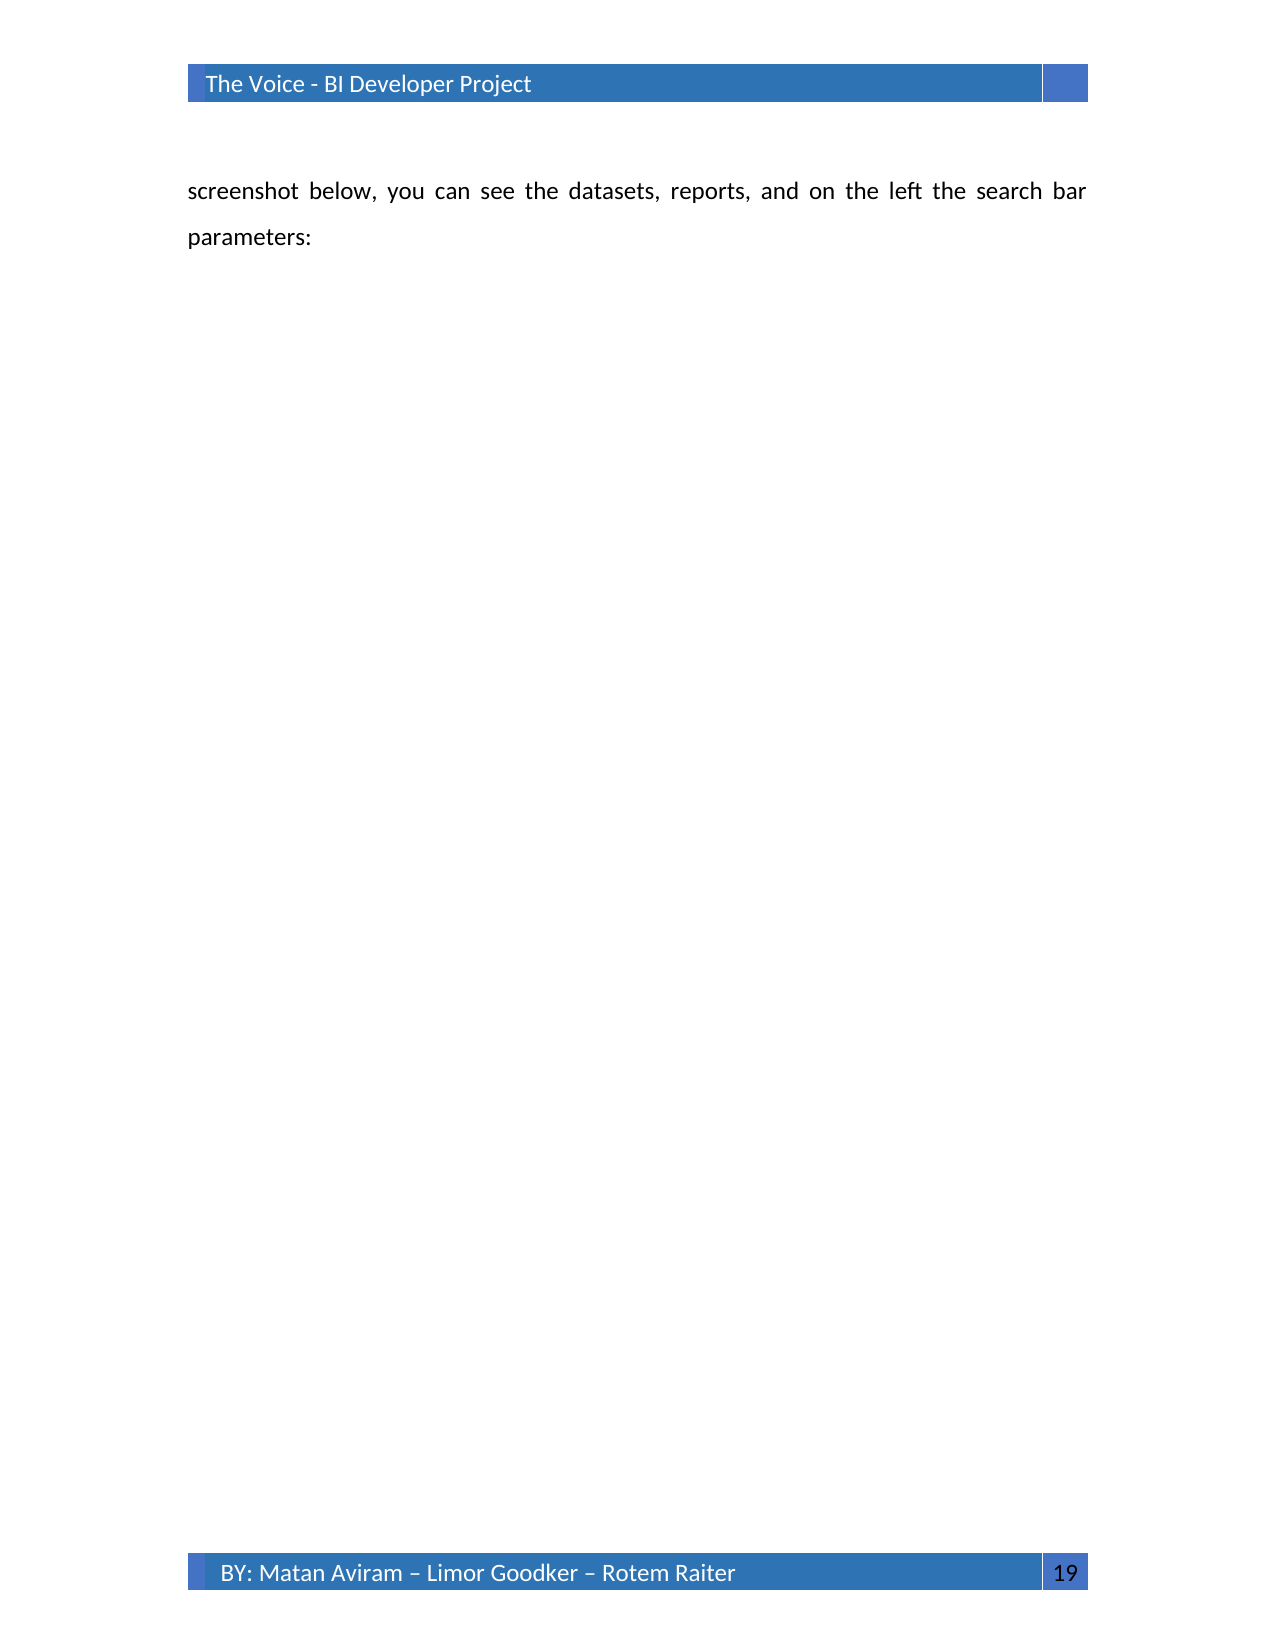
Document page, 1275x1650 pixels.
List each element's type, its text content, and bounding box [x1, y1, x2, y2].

text We have created four reports using the SSRS, each of them relay on the DW as a single data source plus SQL queries for data sets. Handled under the same solution as the ETL process. Once done we deployed to on premise Power Bi report server. In the screenshot below, you can see the datasets, reports, and on the left the search bar parameters: [187, 150, 1087, 251]
